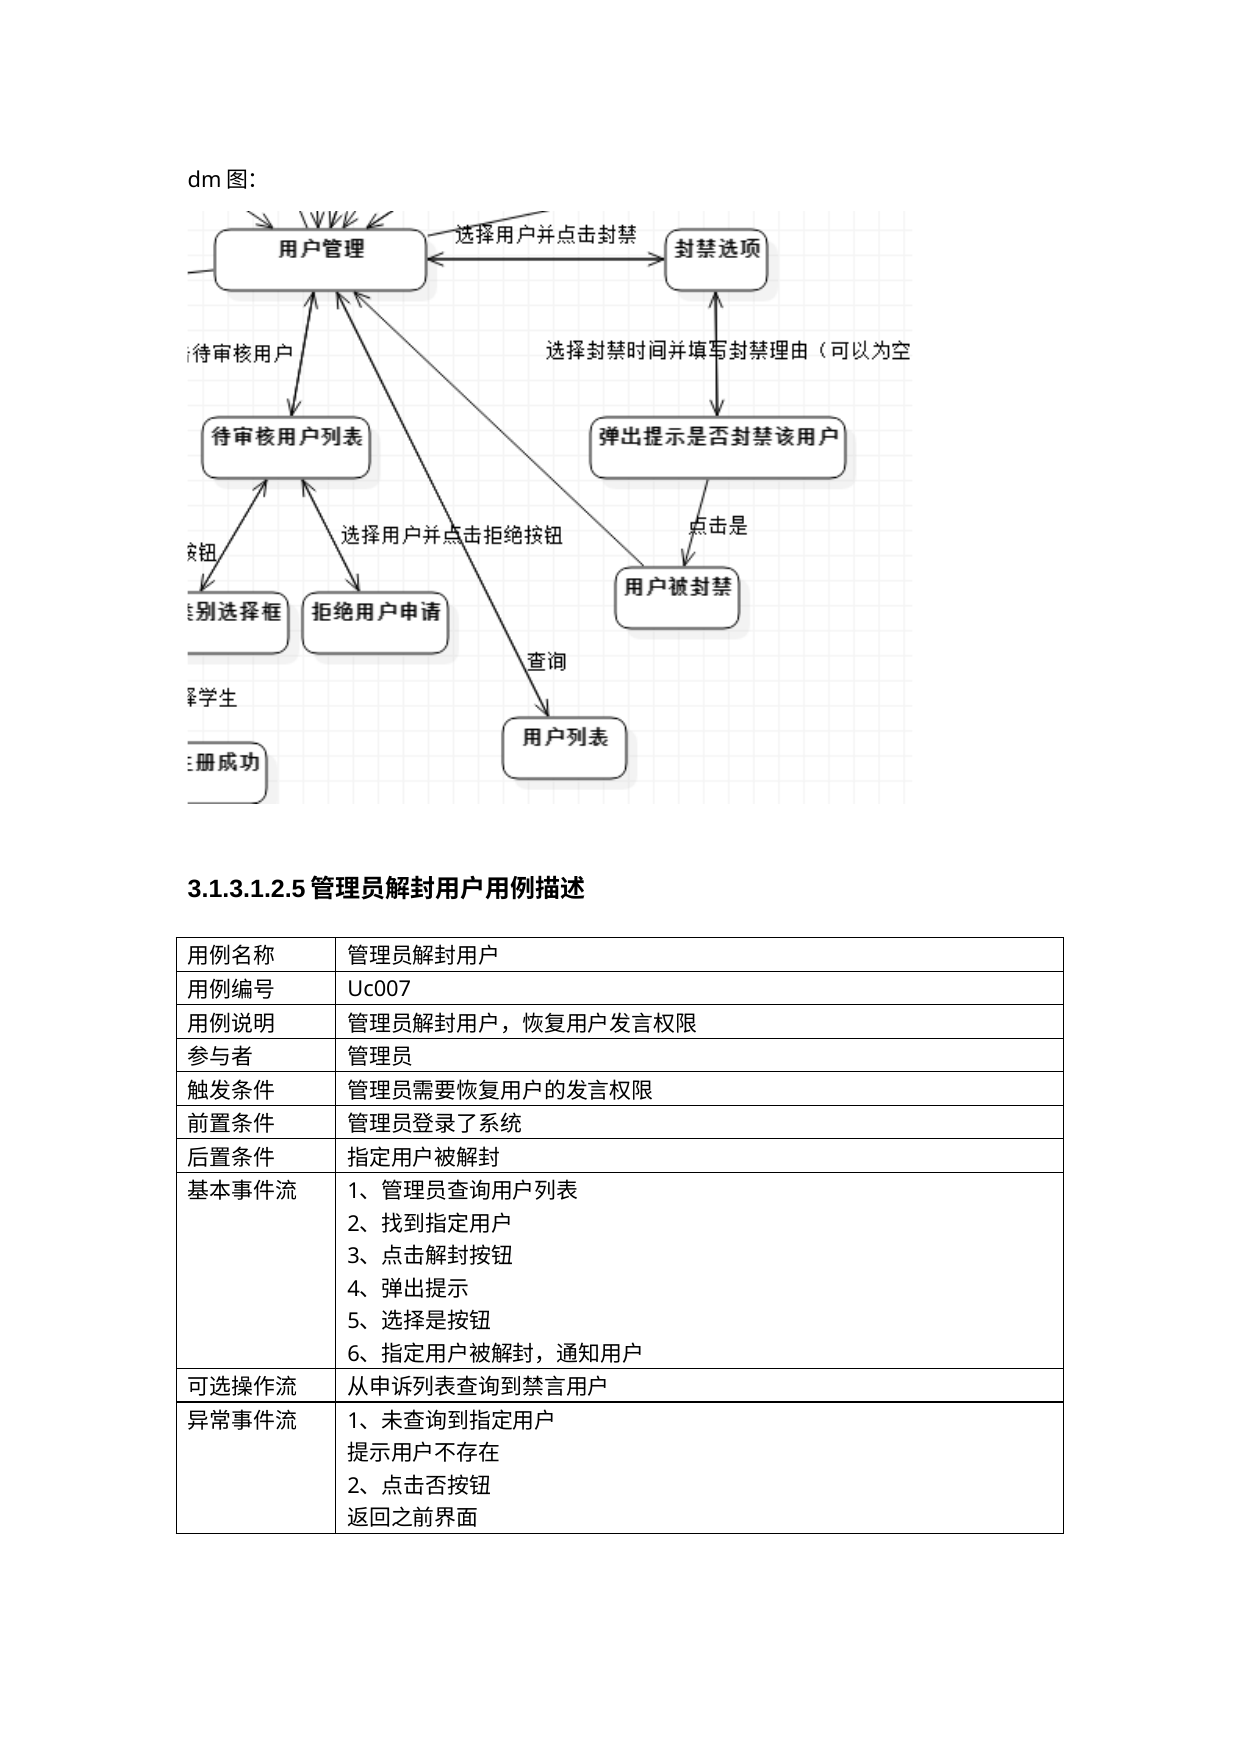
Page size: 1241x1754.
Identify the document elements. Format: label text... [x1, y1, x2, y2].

table_cell 前置条件 [177, 1106, 335, 1138]
table_cell 可选操作流 [177, 1369, 335, 1401]
table_cell 基本事件流 [177, 1173, 335, 1368]
table_cell 用例说明 [177, 1005, 335, 1038]
table_cell 管理员 [336, 1039, 1063, 1071]
table_cell 管理员需要恢复用户的发言权限 [336, 1072, 1063, 1105]
table_cell 异常事件流 [177, 1403, 335, 1532]
table_cell 参与者 [177, 1039, 335, 1071]
subtitle dm图： [187, 162, 1053, 194]
table_header 管理员解封用户 [336, 938, 1063, 971]
table_cell 管理员登录了系统 [336, 1106, 1063, 1138]
table_cell 1、未查询到指定用户 提示用户不存在 2、点击否按钮 返回之前界面 [336, 1403, 1063, 1532]
table_cell 从申诉列表查询到禁言用户 [336, 1369, 1063, 1401]
table_cell 用例编号 [177, 972, 335, 1004]
table_cell Uc007 [336, 972, 1063, 1004]
table_cell 指定用户被解封 [336, 1139, 1063, 1172]
table_cell 触发条件 [177, 1072, 335, 1105]
table_cell 后置条件 [177, 1139, 335, 1172]
subtitle 3.1.3.1.2.5管理员解封用户用例描述 [187, 854, 1053, 919]
picture [187, 211, 913, 804]
table_cell 管理员解封用户，恢复用户发言权限 [336, 1005, 1063, 1038]
table_cell 1、管理员查询用户列表 2、找到指定用户 3、点击解封按钮 4、弹出提示 5、选择是按钮 6、指定用户被解封，通知用户 [336, 1173, 1063, 1368]
table_header 用例名称 [177, 938, 335, 971]
